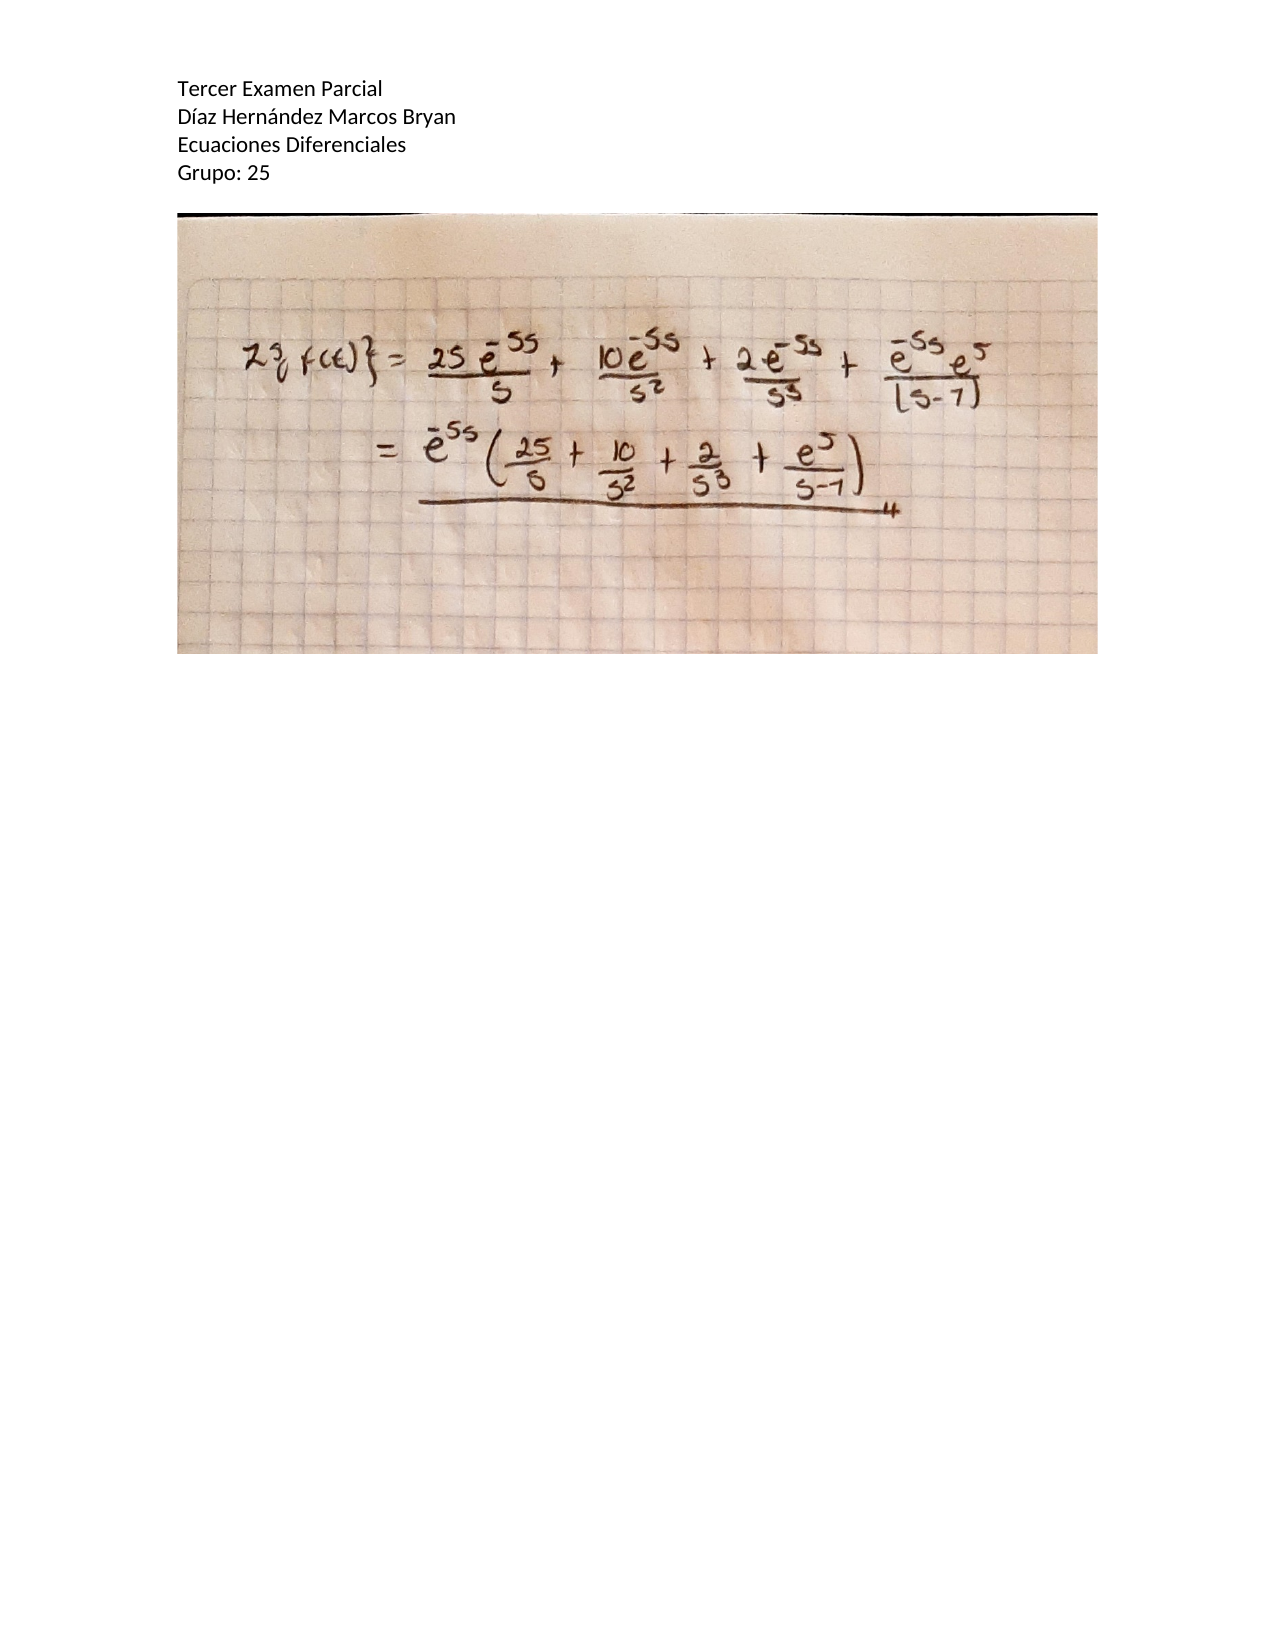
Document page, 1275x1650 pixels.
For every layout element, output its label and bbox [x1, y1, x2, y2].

picture [177, 213, 1098, 654]
